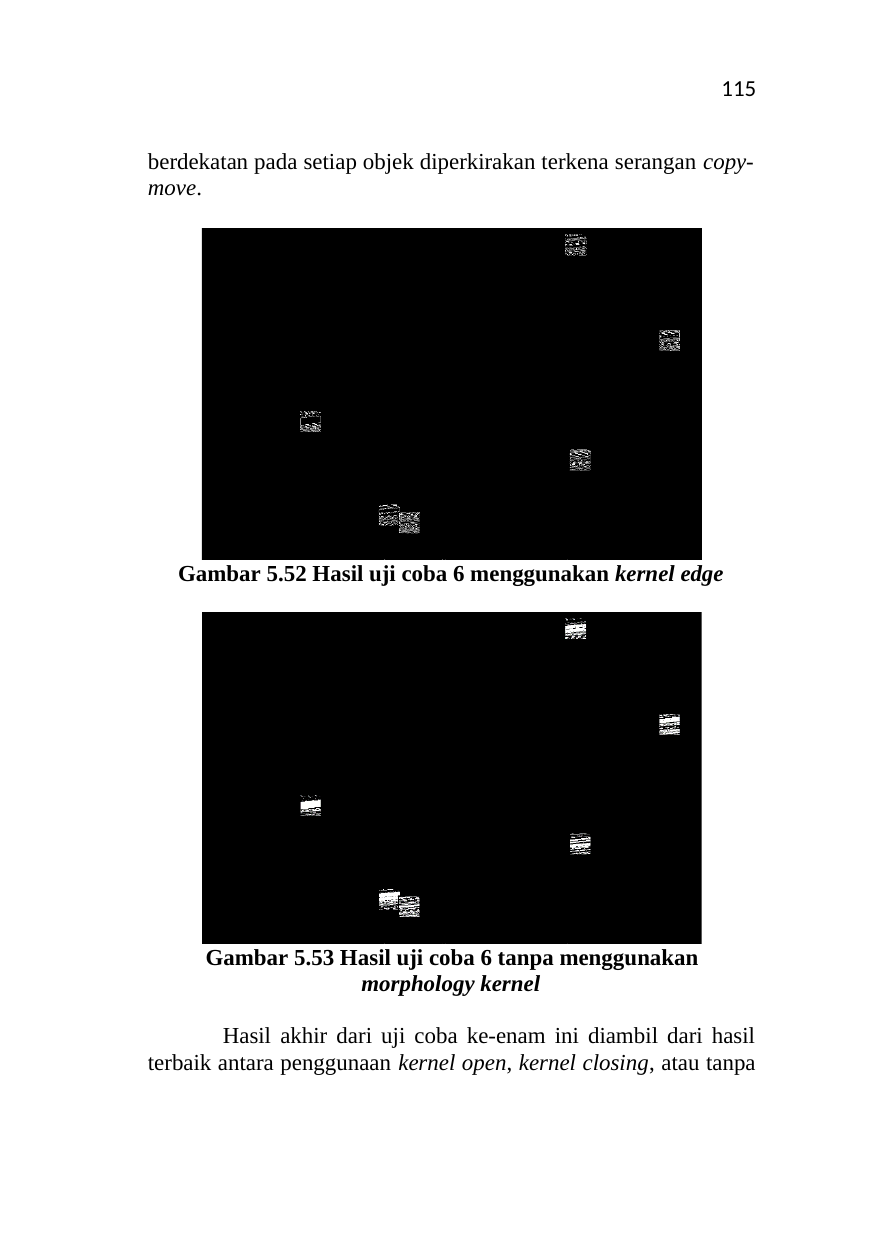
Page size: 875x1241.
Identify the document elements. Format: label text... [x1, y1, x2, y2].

picture [201, 228, 702, 560]
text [148, 148, 756, 200]
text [148, 1023, 756, 1075]
picture [202, 612, 702, 944]
